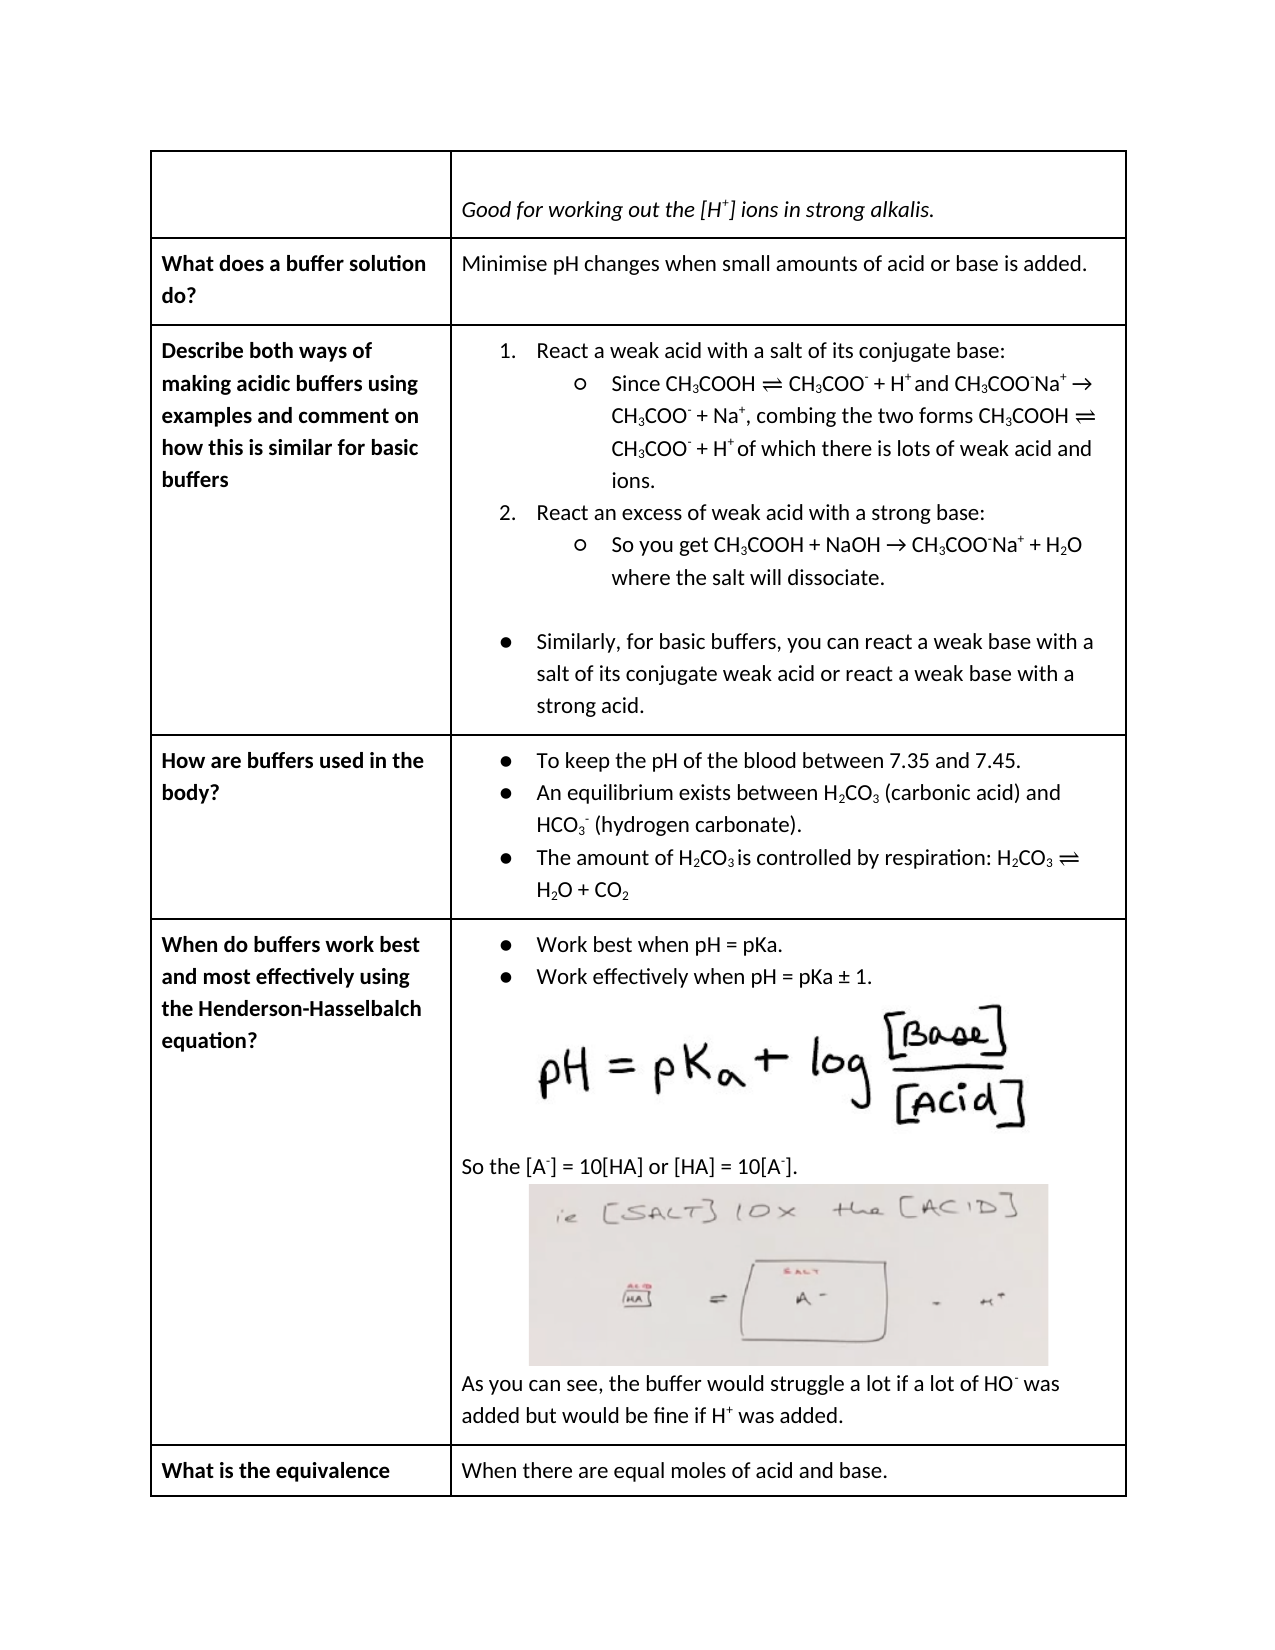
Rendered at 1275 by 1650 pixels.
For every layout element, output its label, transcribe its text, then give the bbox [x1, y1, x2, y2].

table_cell What does a buffer solution do? [152, 239, 450, 324]
table_cell Minimise pH changes when small amounts of acid or base is added. [452, 239, 1125, 324]
table_cell Describe both ways of making acidic buffers using examples and comment on how this is similar for basic buffers [152, 326, 450, 734]
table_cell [452, 152, 1125, 237]
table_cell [452, 1446, 1125, 1495]
table_cell When do buffers work best and most effectively using the Henderson-Hasselbalch equation? [152, 920, 450, 1444]
table_cell React a weak acid with a salt of its conjugate base: Since CH3COOH ⇌ CH3COO- + H+ and CH3COO-Na+ → CH3COO- + Na+, combing the two forms CH3COOH ⇌ CH3COO- + H+ of which there is lots of weak acid and ions. React an excess of weak acid with a strong base: So you get CH3COOH + NaOH → CH3COO-Na+ + H2O where the salt will dissociate. Similarly, for basic buffers, you can react a weak base with a salt of its conjugate weak acid or react a weak base with a strong acid. [452, 326, 1125, 734]
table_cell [152, 152, 450, 237]
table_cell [152, 1446, 450, 1495]
table_cell To keep the pH of the blood between 7.35 and 7.45. An equilibrium exists between H2CO3 (carbonic acid) and HCO3- (hydrogen carbonate). The amount of H2CO3 is controlled by respiration: H2CO3 ⇌ H2O + CO2 [452, 736, 1125, 918]
picture [528, 1184, 1049, 1366]
table_cell How are buffers used in the body? [152, 736, 450, 918]
picture [520, 994, 1057, 1149]
table_cell Work best when pH = pKa. Work effectively when pH = pKa ± 1. So the [A-] = 10[HA] or [HA] = 10[A-]. As you can see, the buffer would struggle a lot if a lot of HO- was added but would be fine if H+ was added. [452, 920, 1125, 1444]
